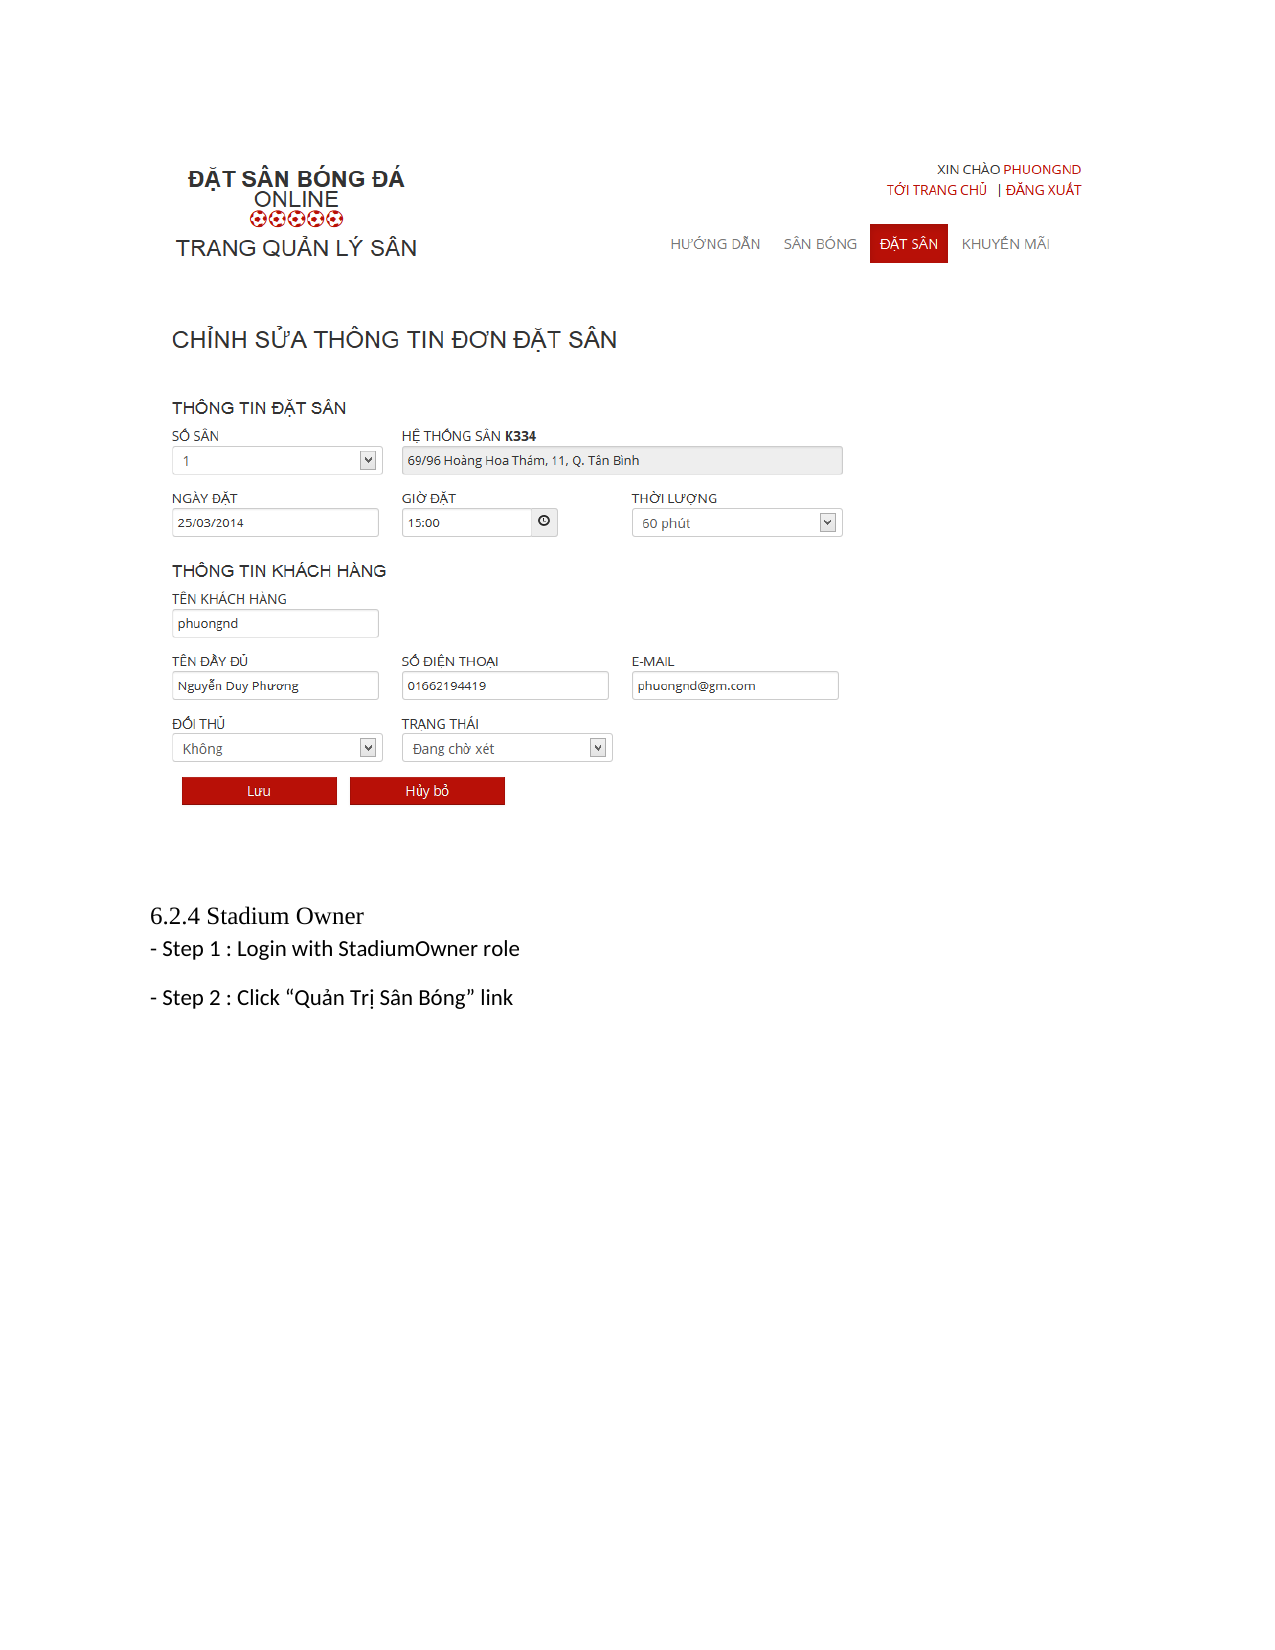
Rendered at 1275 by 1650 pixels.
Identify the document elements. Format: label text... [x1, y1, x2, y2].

subtitle 6.2.4 Stadium Owner [150, 901, 1125, 930]
picture [150, 150, 1093, 824]
text - Step 1 : Login with StadiumOwner role [150, 934, 1125, 962]
text - Step 2 : Click “Quản Trị Sân Bóng” link [150, 983, 1125, 1011]
